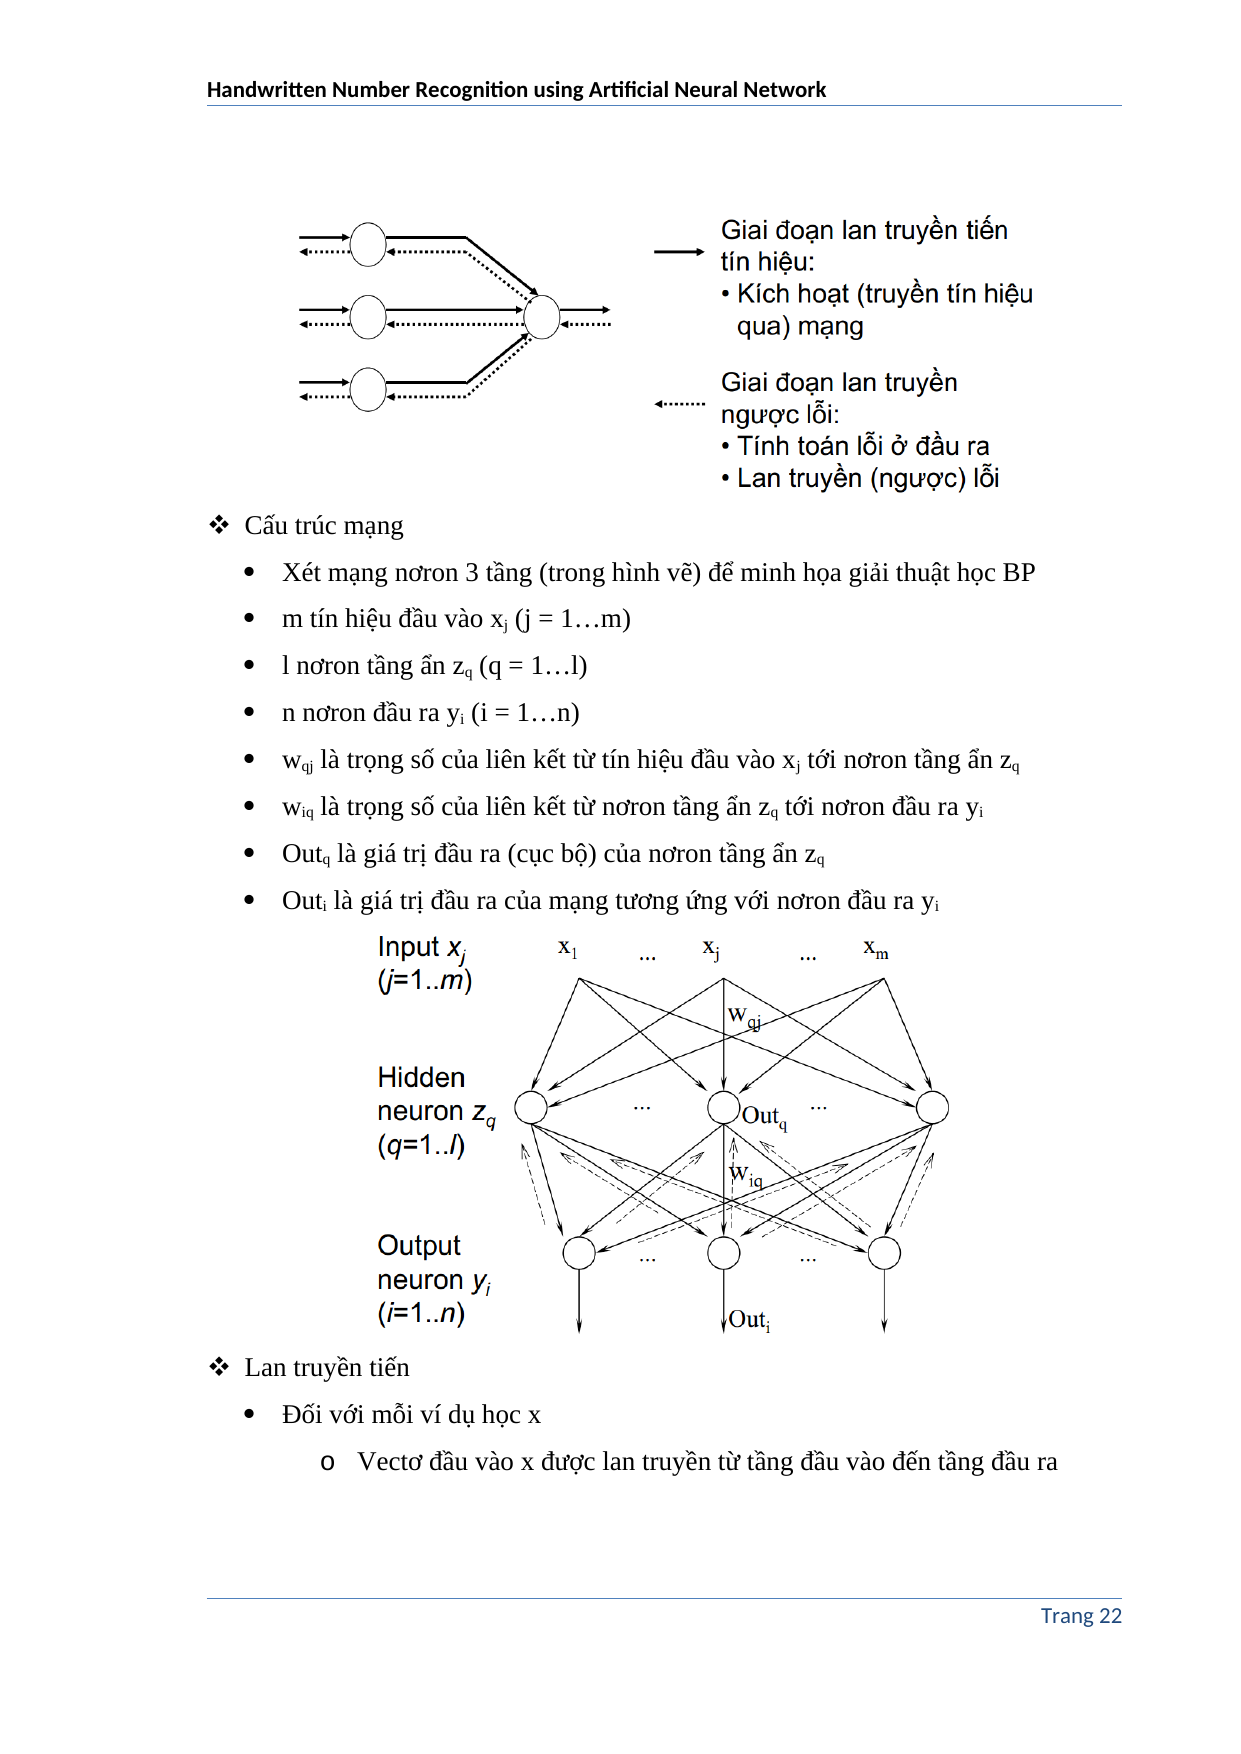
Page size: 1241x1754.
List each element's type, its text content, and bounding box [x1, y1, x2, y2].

list Đối với mỗi ví dụ học x [244, 1398, 1122, 1429]
list Cấu trúc mạng [207, 509, 1122, 540]
list wqj là trọng số của liên kết từ tín hiệu đầu vào xj tới nơron tầng ẩn zq [244, 743, 1122, 774]
list Lan truyền tiến [207, 1351, 1122, 1383]
list Outi là giá trị đầu ra của mạng tương ứng với nơron đầu ra yi [244, 884, 1122, 915]
picture [376, 930, 953, 1338]
list n nơron đầu ra yi (i = 1…n) [244, 696, 1122, 728]
list wiq là trọng số của liên kết từ nơron tầng ẩn zq tới nơron đầu ra yi [244, 790, 1122, 821]
list Xét mạng nơron 3 tầng (trong hình vẽ) để minh họa giải thuật học BP [244, 556, 1122, 587]
list Vectơ đầu vào x được lan truyền từ tầng đầu vào đến tầng đầu ra [319, 1445, 1122, 1479]
picture [292, 206, 1037, 495]
list Outq là giá trị đầu ra (cục bộ) của nơron tầng ẩn zq [244, 837, 1122, 868]
list m tín hiệu đầu vào xj (j = 1…m) [244, 603, 1122, 634]
list l nơron tầng ẩn zq (q = 1…l) [244, 649, 1122, 681]
